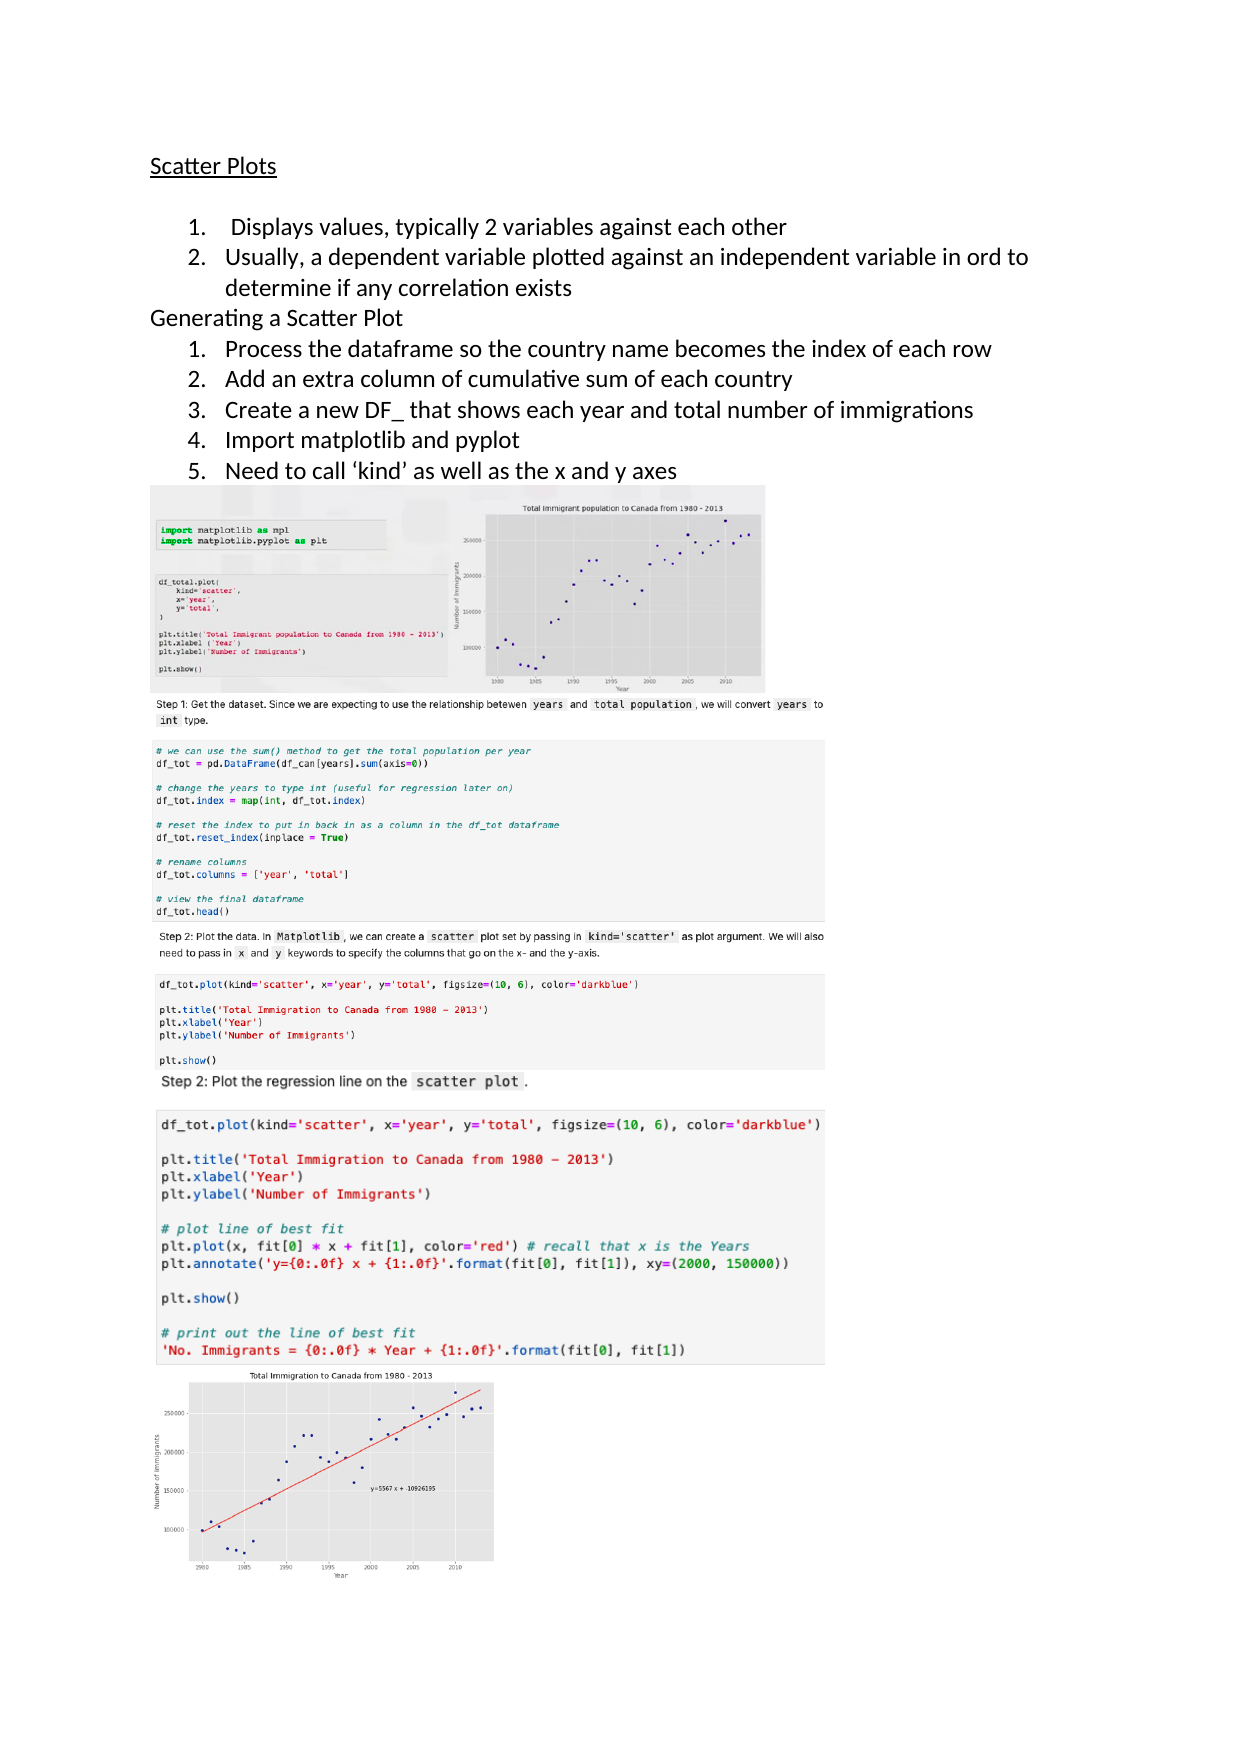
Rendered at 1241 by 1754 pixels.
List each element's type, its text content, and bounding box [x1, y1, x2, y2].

picture [150, 485, 826, 1580]
list Add an extra column of cumulative sum of each country [187, 364, 1090, 394]
list Import matplotlib and pyplot [187, 425, 1090, 455]
text Generating a Scatter Plot [150, 303, 1090, 333]
list Displays values, typically 2 variables against each other [187, 211, 1090, 242]
text Scatter Plots [150, 150, 1090, 181]
list Process the dataframe so the country name becomes the index of each row [187, 333, 1090, 364]
list Need to call ‘kind’ as well as the x and y axes [187, 455, 1090, 486]
list Create a new DF_ that shows each year and total number of immigrations [187, 394, 1090, 425]
list Usually, a dependent variable plotted against an independent variable in ord to determine if any correlation exists [187, 242, 1090, 303]
